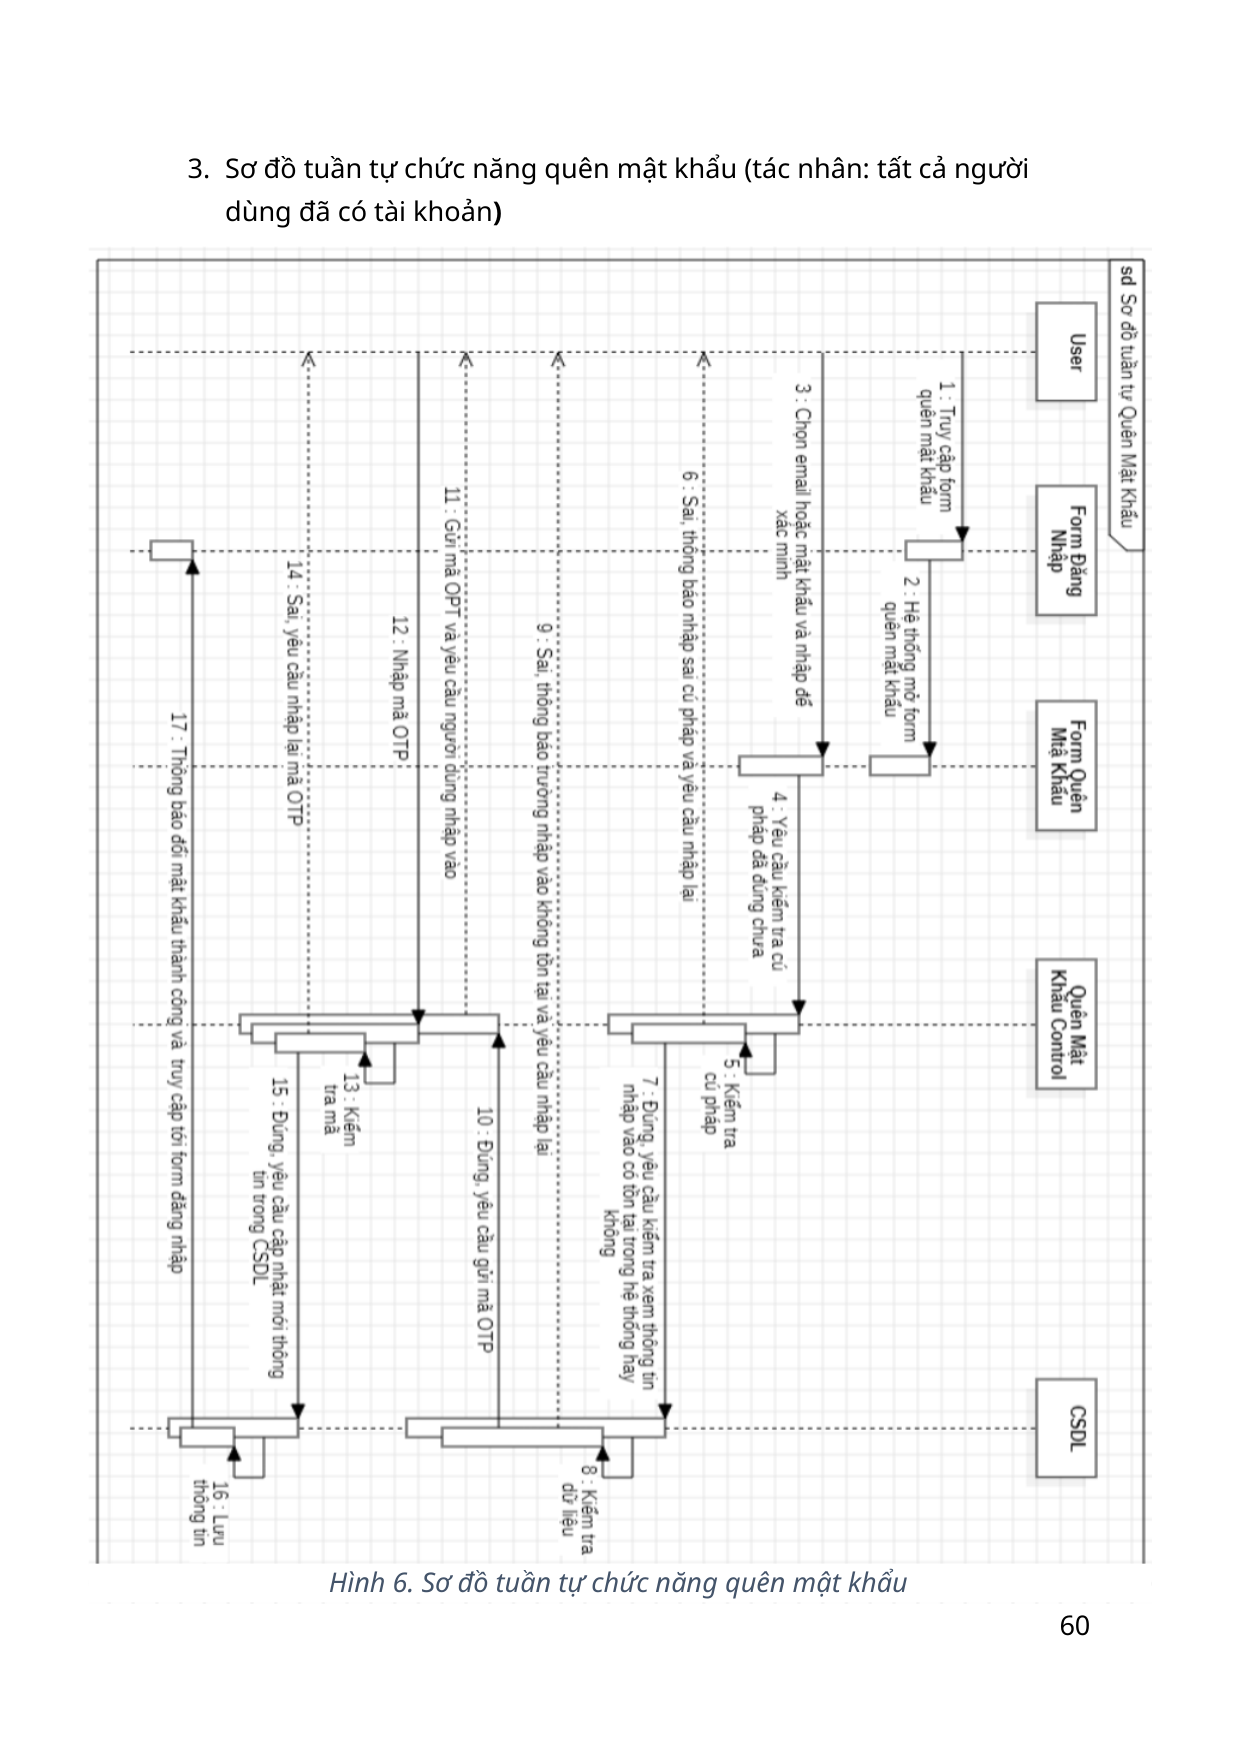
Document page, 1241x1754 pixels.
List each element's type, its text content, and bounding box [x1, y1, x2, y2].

list Sơ đồ tuần tự chức năng quên mật khẩu (tác nhân: tất cả người dùng đã có tài khoản) [187, 150, 1090, 229]
picture [90, 248, 1152, 1563]
